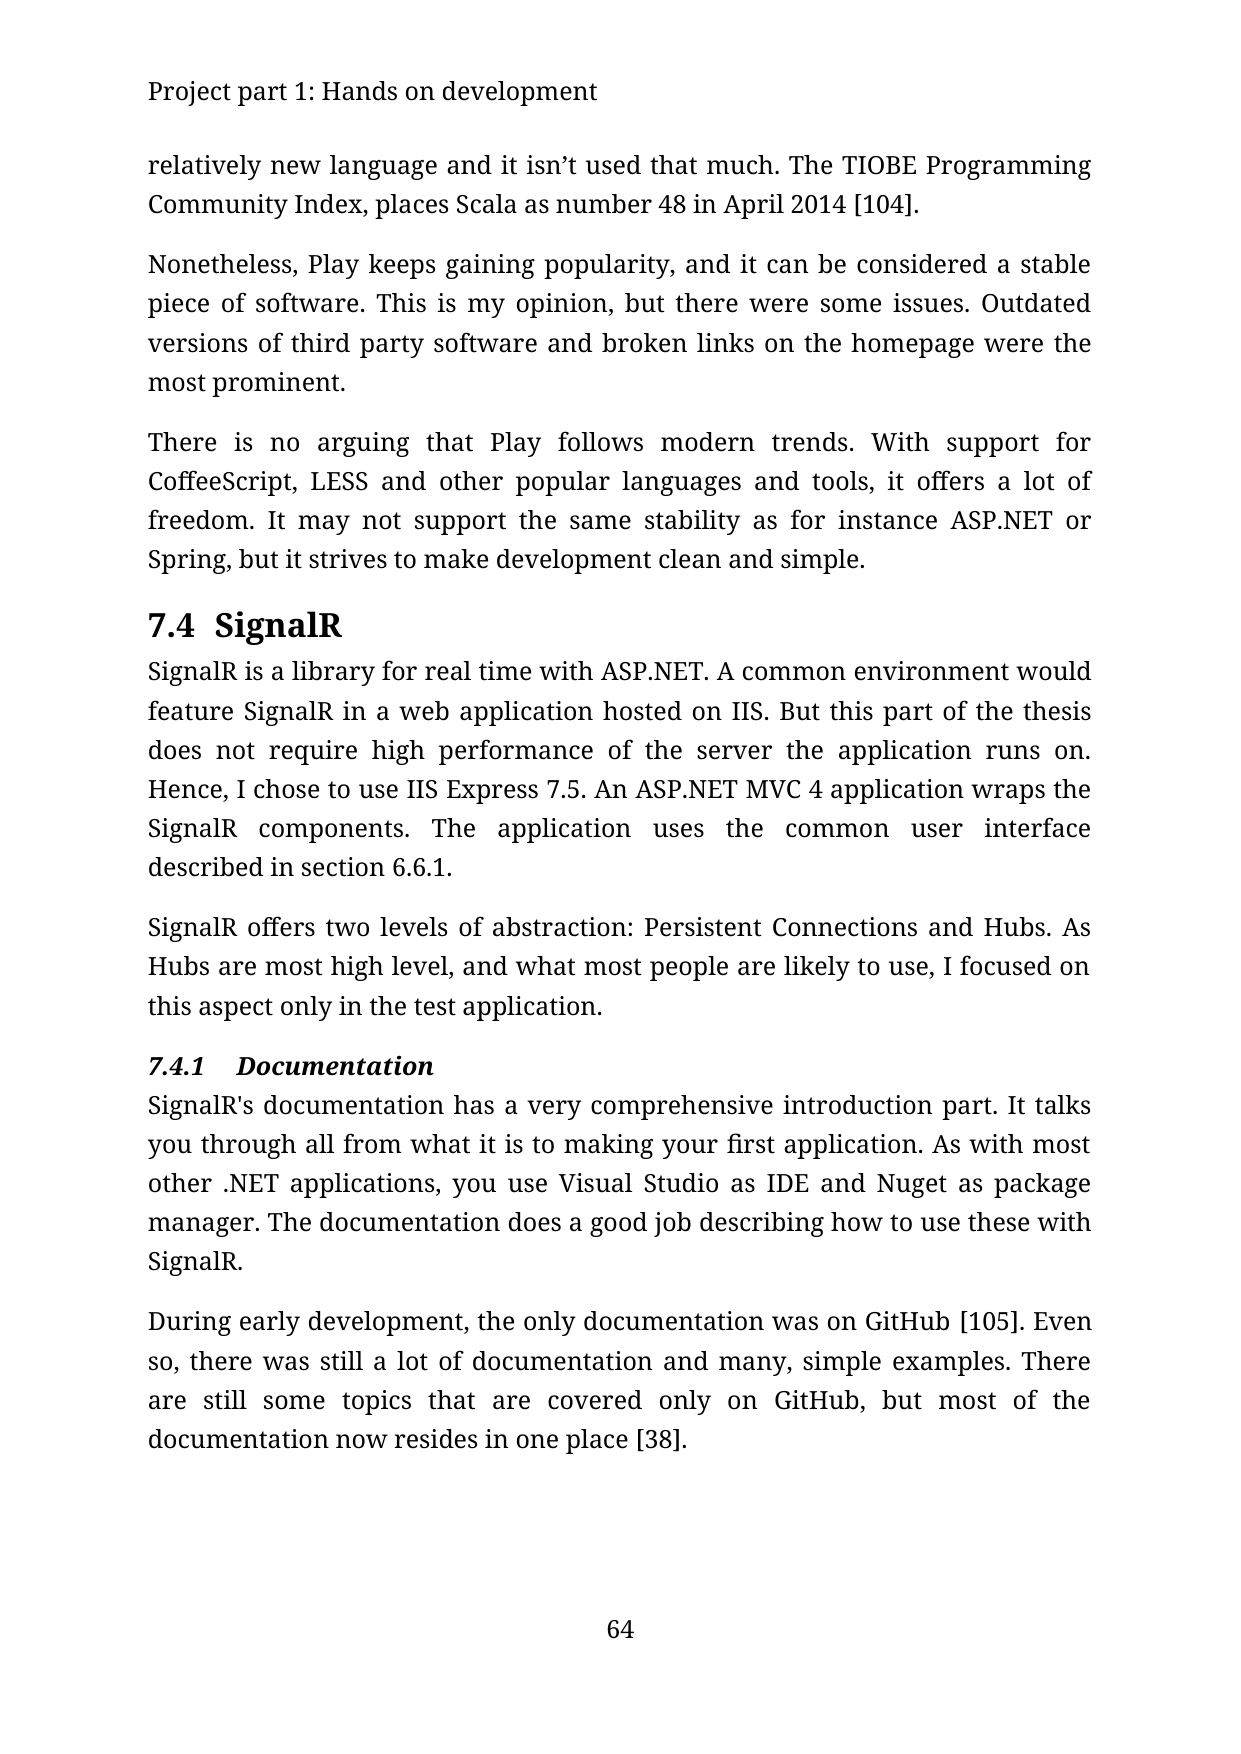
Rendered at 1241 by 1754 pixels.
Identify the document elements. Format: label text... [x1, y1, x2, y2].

text During early development, the only documentation was on GitHub [105]. Even so, there was still a lot of documentation and many, simple examples. There are still some topics that are covered only on GitHub, but most of the documentation now resides in one place [38]. [148, 1304, 1092, 1456]
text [148, 148, 1092, 221]
subtitle Documentation [148, 1048, 1092, 1082]
subtitle SignalR [148, 602, 1092, 647]
text There is no arguing that Play follows modern trends. With support for CoffeeScript, LESS and other popular languages and tools, it offers a lot of freedom. It may not support the same stability as for instance ASP.NET or Spring, but it strives to make development clean and simple. [148, 424, 1092, 576]
text SignalR offers two levels of abstraction: Persistent Connections and Hubs. As Hubs are most high level, and what most people are likely to use, I focused on this aspect only in the test application. [148, 910, 1092, 1022]
text SignalR is a library for real time with ASP.NET. A common environment would feature SignalR in a web application hosted on IIS. But this part of the thesis does not require high performance of the server the application runs on. Hence, I chose to use IIS Express 7.5. An ASP.NET MVC 4 application wraps the SignalR components. The application uses the common user interface described in section 6.6.1. [148, 654, 1092, 884]
text SignalR's documentation has a very comprehensive introduction part. It talks you through all from what it is to making your first application. As with most other .NET applications, you use Visual Studio as IDE and Nuget as package manager. The documentation does a good job describing how to use these with SignalR. [148, 1087, 1092, 1278]
text Nonetheless, Play keeps gaining popularity, and it can be considered a stable piece of software. This is my opinion, but there were some issues. Outdated versions of third party software and broken links on the homepage were the most prominent. [148, 247, 1092, 398]
